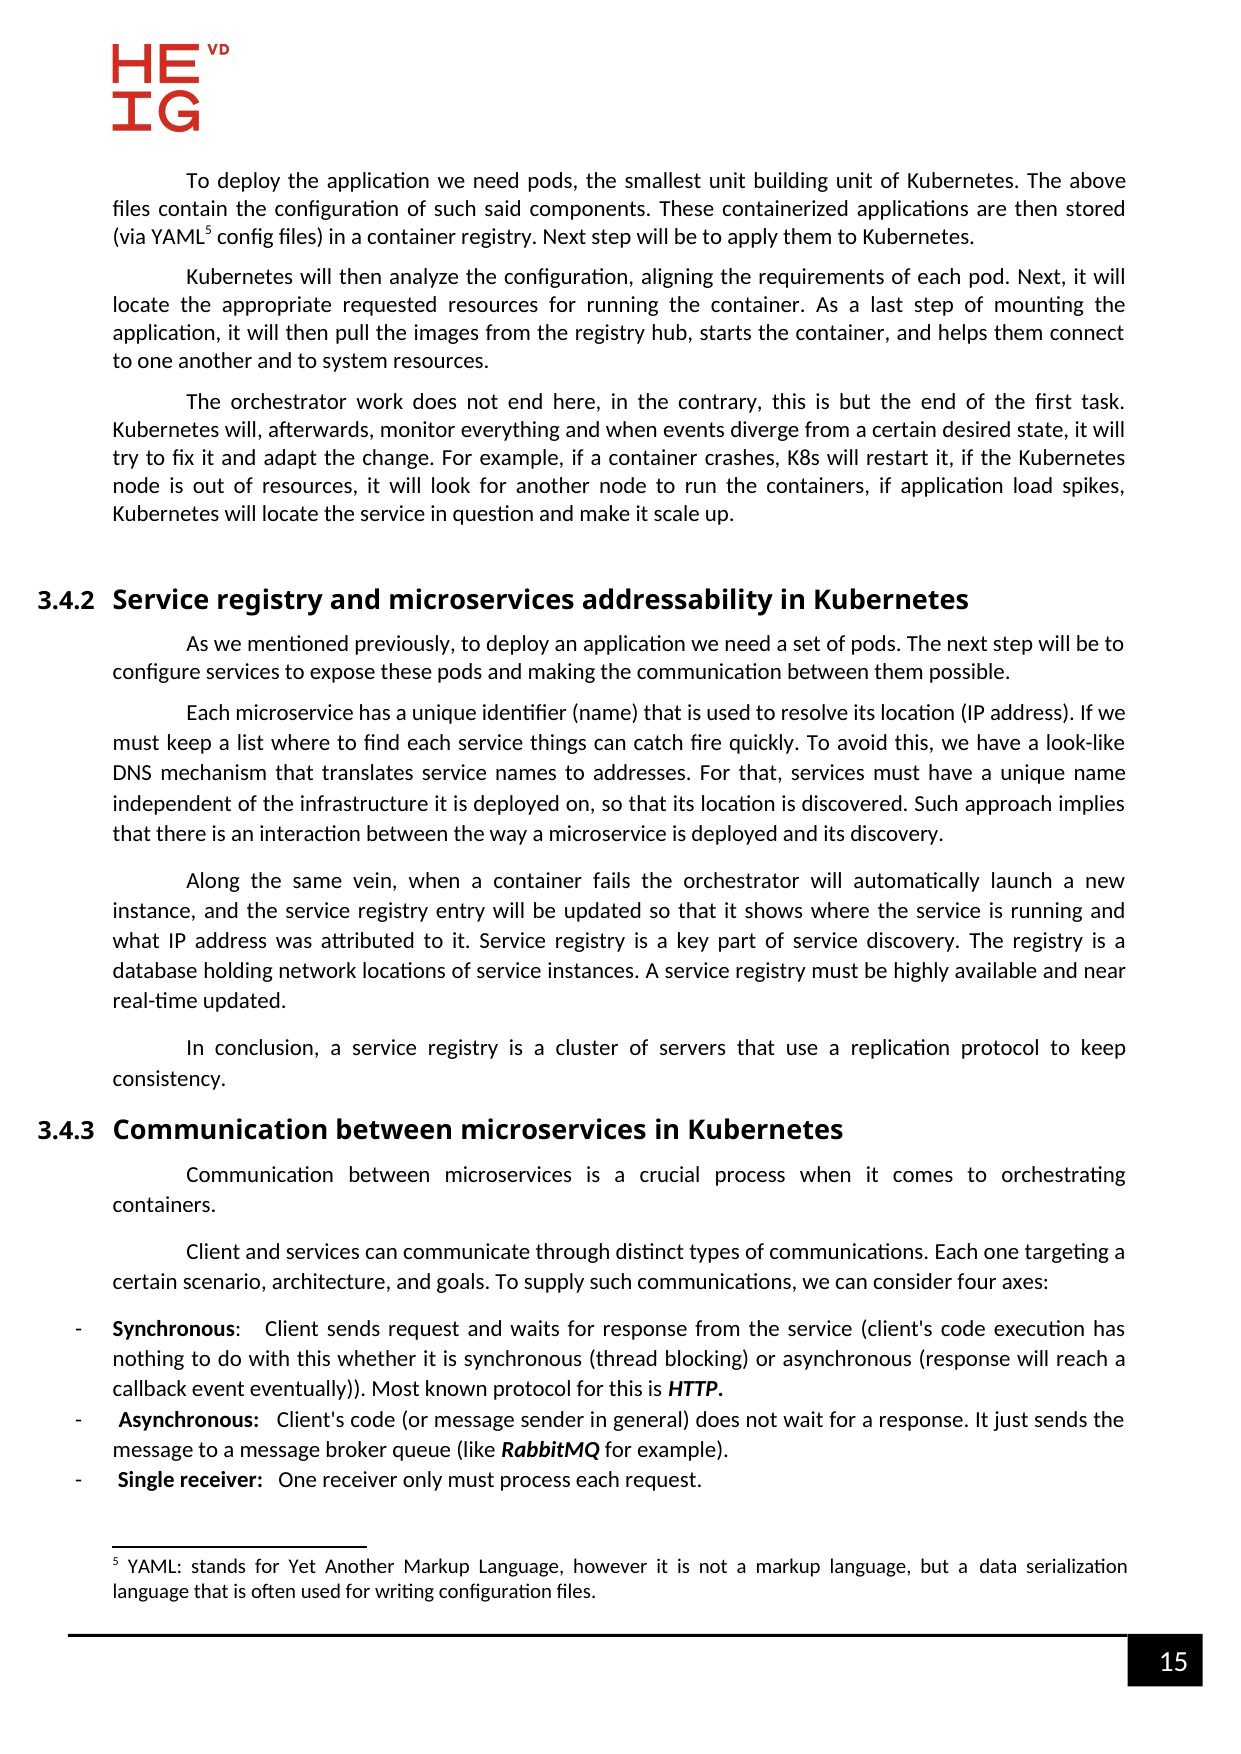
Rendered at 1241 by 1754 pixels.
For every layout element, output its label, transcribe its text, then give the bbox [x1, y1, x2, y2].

list Single receiver: One receiver only must process each request. [75, 1465, 1128, 1493]
subtitle Service registry and microservices addressability in Kubernetes [37, 580, 1128, 617]
text Each microservice has a unique identifier (name) that is used to resolve its location (IP address). If we must keep a list where to find each service things can catch fire quickly. To avoid this, we have a look-like DNS mechanism that translates service names to addresses. For that, services must have a unique name independent of the infrastructure it is deployed on, so that its location is discovered. Such approach implies that there is an interaction between the way a microservice is deployed and its discovery. [112, 698, 1128, 847]
text The orchestrator work does not end here, in the contrary, this is but the end of the first task. Kubernetes will, afterwards, monitor everything and when events diverge from a certain desired state, it will try to fix it and adapt the change. For example, if a container crashes, K8s will restart it, if the Kubernetes node is out of resources, it will look for another node to run the containers, if application load spikes, Kubernetes will locate the service in question and make it scale up. [112, 387, 1128, 527]
text To deploy the application we need pods, the smallest unit building unit of Kubernetes. The above files contain the configuration of such said components. These containerized applications are then stored (via YAML config files) in a container registry. Next step will be to apply them to Kubernetes. [112, 166, 1128, 250]
text Along the same vein, when a container fails the orchestrator will automatically launch a new instance, and the service registry entry will be updated so that it shows where the service is running and what IP address was attributed to it. Service registry is a key part of service discovery. The registry is a database holding network locations of service instances. A service registry must be highly available and near real-time updated. [112, 866, 1128, 1014]
picture [112, 44, 229, 132]
list Asynchronous: Client's code (or message sender in general) does not wait for a response. It just sends the message to a message broker queue (like RabbitMQ for example). [75, 1405, 1128, 1463]
text As we mentioned previously, to deploy an application we need a set of pods. The next step will be to configure services to expose these pods and making the communication between them possible. [112, 629, 1128, 686]
text In conclusion, a service registry is a cluster of servers that use a replication protocol to keep consistency. [112, 1033, 1128, 1092]
text Communication between microservices is a crucial process when it comes to orchestrating containers. [112, 1160, 1128, 1218]
list Synchronous: Client sends request and waits for response from the service (client's code execution has nothing to do with this whether it is synchronous (thread blocking) or asynchronous (response will reach a callback event eventually)). Most known protocol for this is HTTP. [75, 1314, 1128, 1402]
text Client and services can communicate through distinct types of communications. Each one targeting a certain scenario, architecture, and goals. To supply such communications, we can consider four axes: [112, 1237, 1128, 1295]
text Kubernetes will then analyze the configuration, aligning the requirements of each pod. Next, it will locate the appropriate requested resources for running the container. As a last step of mounting the application, it will then pull the images from the registry hub, starts the container, and helps them connect to one another and to system resources. [112, 262, 1128, 374]
subtitle Communication between microservices in Kubernetes [37, 1111, 1128, 1147]
